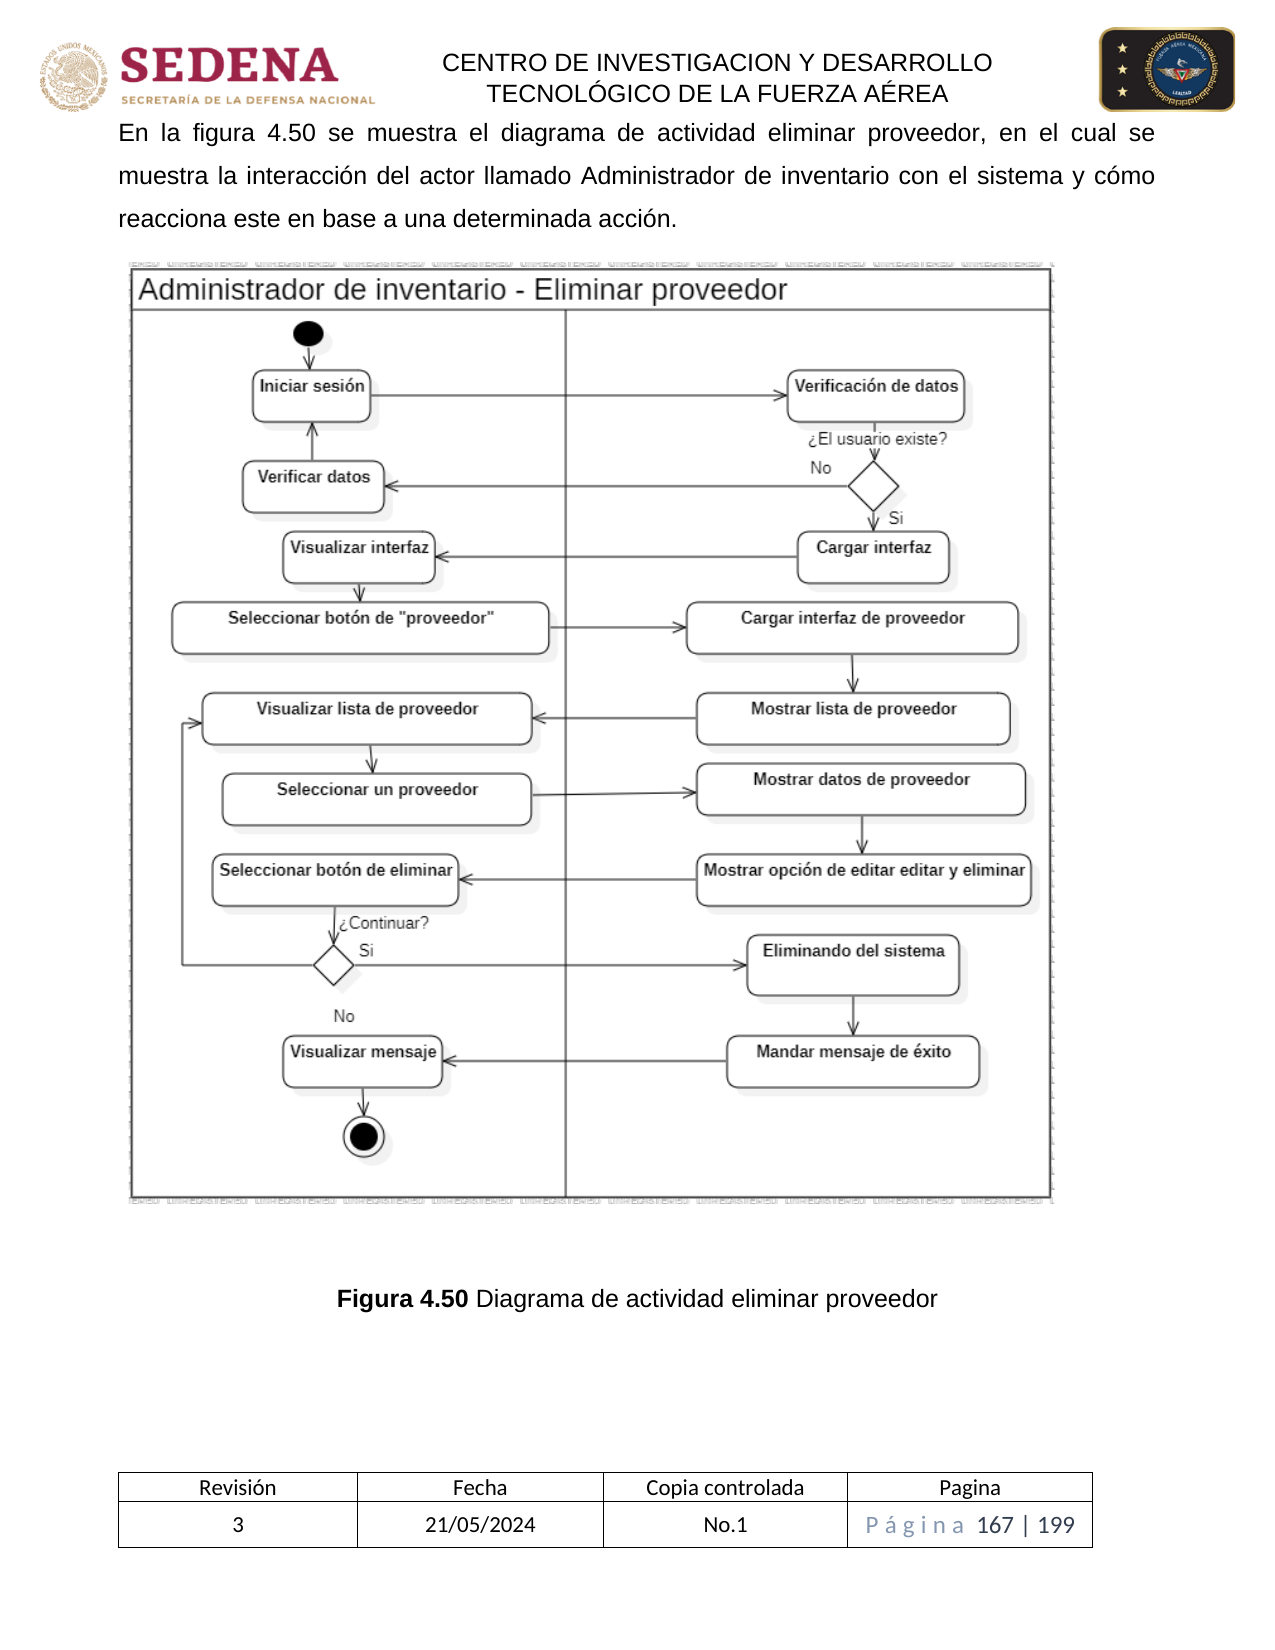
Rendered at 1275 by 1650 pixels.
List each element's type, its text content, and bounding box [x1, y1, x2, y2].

text Figura 4.50 Diagrama de actividad eliminar proveedor [118, 1284, 1157, 1313]
picture [128, 262, 1055, 1204]
text En la figura 4.50 se muestra el diagrama de actividad eliminar proveedor, en el cual se muestra la interacción del actor llamado Administrador de inventario con el sistema y cómo reacciona este en base a una determinada acción. [118, 118, 1157, 233]
picture [39, 27, 1236, 112]
